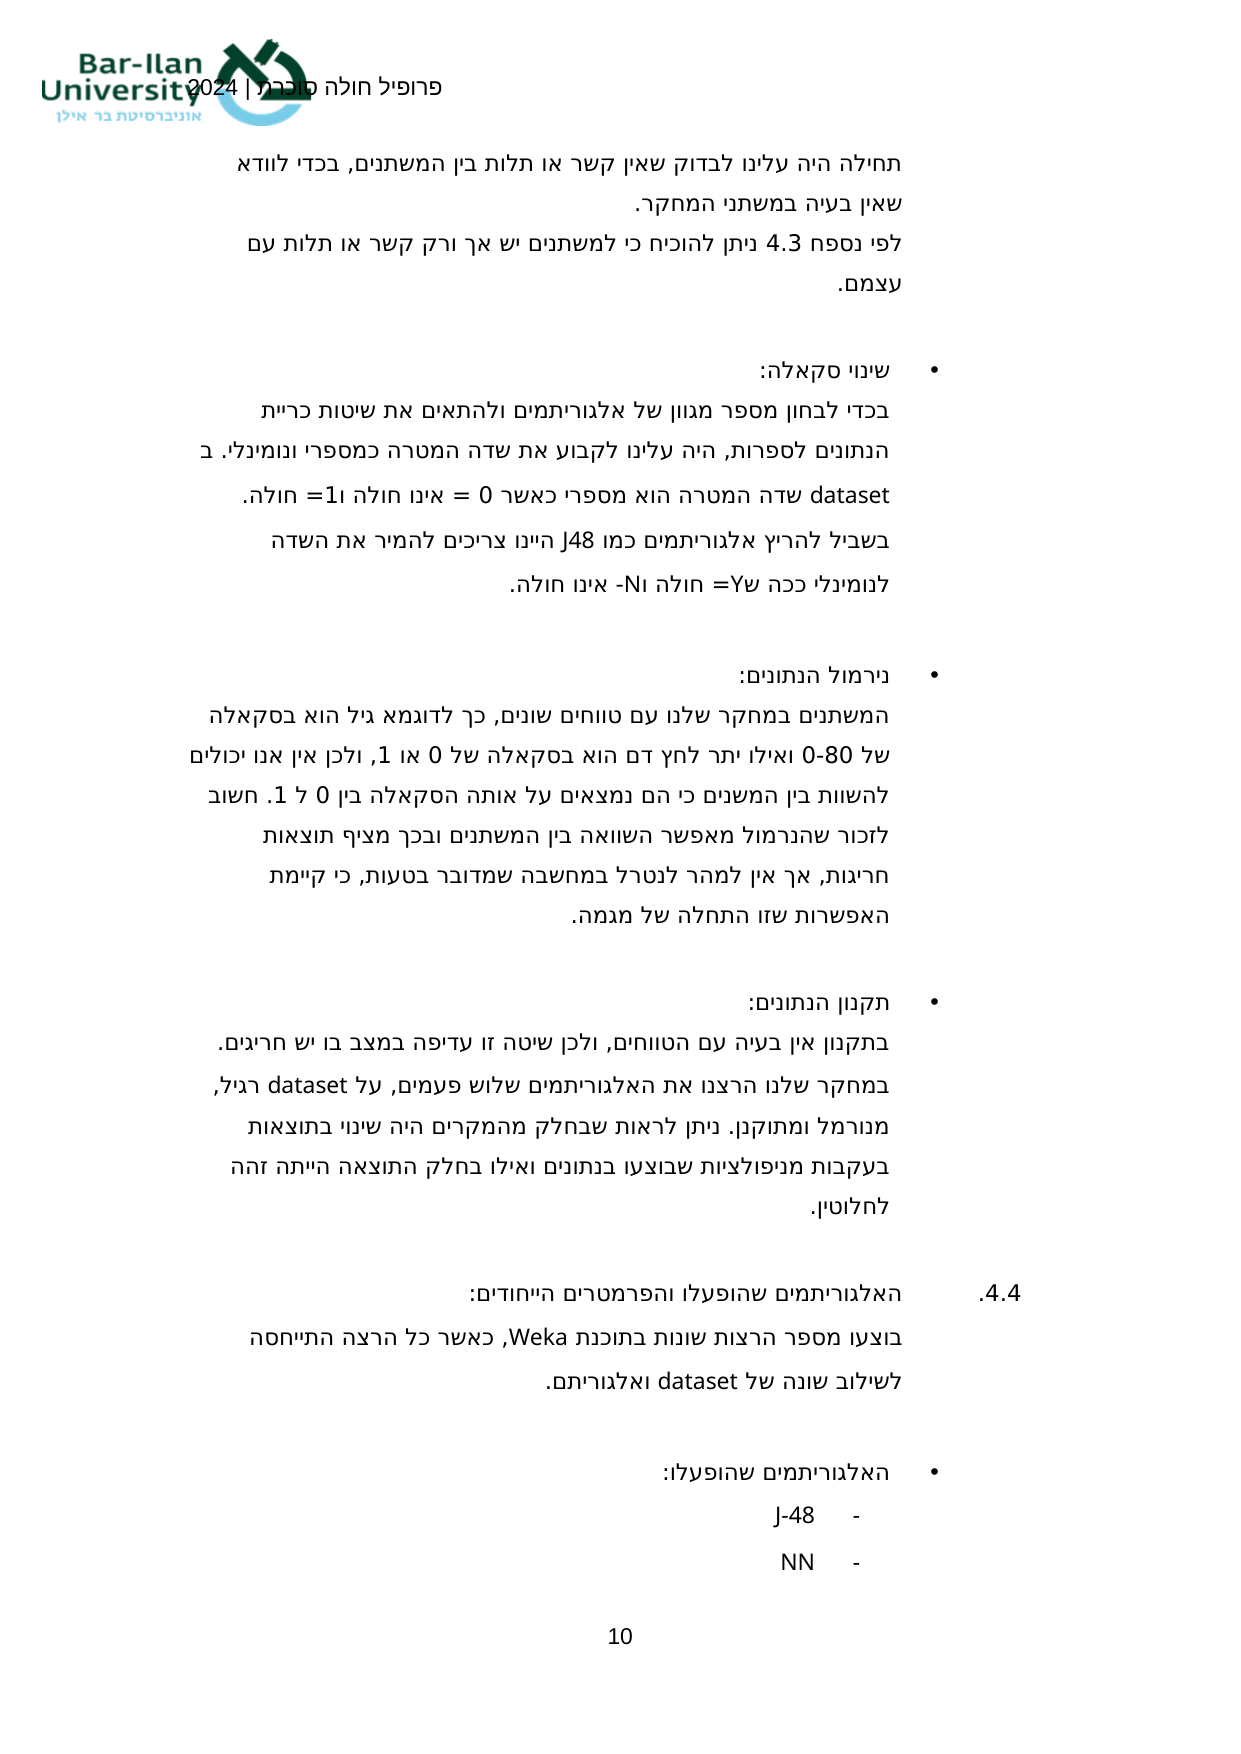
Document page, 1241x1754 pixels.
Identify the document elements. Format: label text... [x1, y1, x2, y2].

list NN [187, 1546, 853, 1577]
list לפי נספח 4.3 ניתן להוכיח כי למשתנים יש אך ורק קשר או תלות עם עצמם. [187, 230, 903, 297]
picture [307, 83, 312, 93]
list תקנון הנתונים: [187, 989, 928, 1016]
list שינוי סקאלה: [187, 357, 928, 383]
list J-48 [187, 1499, 853, 1530]
list בוצעו מספר הרצות שונות בתוכנת Weka, כאשר כל הרצה התייחסה לשילוב שונה של dataset ואלגוריתם. [187, 1320, 903, 1396]
list האלגוריתמים שהופעלו והפרמטרים הייחודים: [187, 1280, 978, 1307]
list נירמול הנתונים: [187, 662, 928, 689]
picture [42, 39, 312, 126]
list האלגוריתמים שהופעלו: [187, 1459, 928, 1485]
list בתקנון אין בעיה עם הטווחים, ולכן שיטה זו עדיפה במצב בו יש חריגים. במחקר שלנו הרצנו את האלגוריתמים שלוש פעמים, על dataset רגיל, מנורמל ומתוקנן. ניתן לראות שבחלק מהמקרים היה שינוי בתוצאות בעקבות מניפולציות שבוצעו בנתונים ואילו בחלק התוצאה הייתה זהה לחלוטין. [187, 1029, 890, 1220]
list המשתנים במחקר שלנו עם טווחים שונים, כך לדוגמא גיל הוא בסקאלה של 0-80 ואילו יתר לחץ דם הוא בסקאלה של 0 או 1, ולכן אין אנו יכולים להשוות בין המשנים כי הם נמצאים על אותה הסקאלה בין 0 ל 1. חשוב לזכור שהנרמול מאפשר השוואה בין המשתנים ובכך מציף תוצאות חריגות, אך אין למהר לנטרל במחשבה שמדובר בטעות, כי קיימת האפשרות שזו התחלה של מגמה. [187, 702, 890, 929]
list תחילה היה עלינו לבדוק שאין קשר או תלות בין המשתנים, בכדי לוודא שאין בעיה במשתני המחקר. [187, 150, 903, 217]
list בכדי לבחון מספר מגוון של אלגוריתמים ולהתאים את שיטות כריית הנתונים לספרות, היה עלינו לקבוע את שדה המטרה כמספרי ונומינלי. בdataset שדה המטרה הוא מספרי כאשר 0 = אינו חולה ו1= חולה. בשביל להריץ אלגוריתמים כמו J48 היינו צריכים להמיר את השדה לנומינלי ככה שY= חולה וN- אינו חולה. [187, 397, 890, 599]
